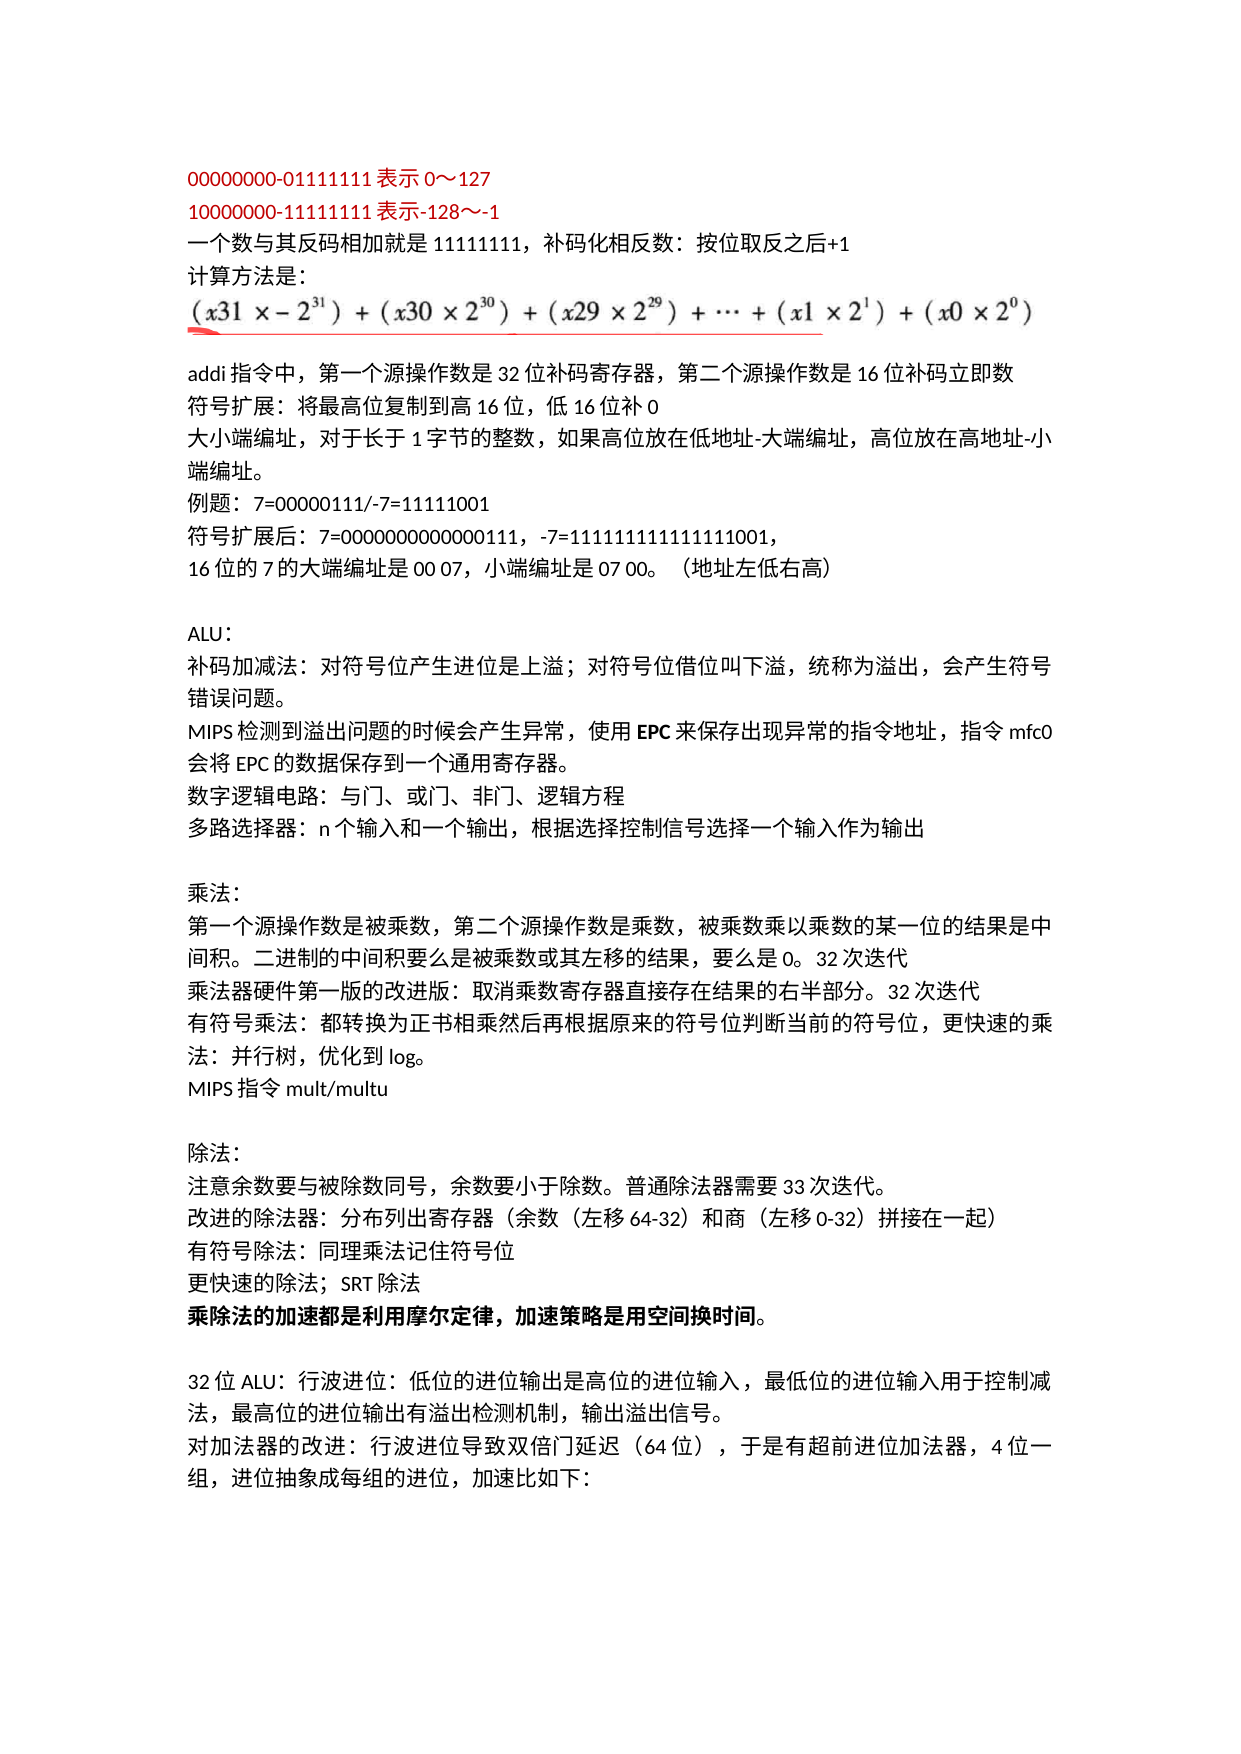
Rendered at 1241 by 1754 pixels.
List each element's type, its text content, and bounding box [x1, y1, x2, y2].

text 数字逻辑电路：与门、或门、非门、逻辑方程 [187, 779, 1053, 812]
text 乘法器硬件第一版的改进版：取消乘数寄存器直接存在结果的右半部分。32次迭代 [187, 974, 1053, 1007]
text 00000000-01111111表示0～127 [187, 162, 1053, 194]
text 乘除法的加速都是利用摩尔定律，加速策略是用空间换时间。 [187, 1299, 1053, 1332]
text 更快速的除法；SRT除法 [187, 1267, 1053, 1299]
text 16位的7的大端编址是00 07，小端编址是07 00。（地址左低右高） [187, 552, 1053, 584]
text 第一个源操作数是被乘数，第二个源操作数是乘数，被乘数乘以乘数的某一位的结果是中间积。二进制的中间积要么是被乘数或其左移的结果，要么是0。32次迭代 [187, 909, 1053, 974]
text addi指令中，第一个源操作数是32位补码寄存器，第二个源操作数是16位补码立即数 [187, 357, 1053, 389]
text 计算方法是： [187, 259, 1053, 292]
text 补码加减法：对符号位产生进位是上溢；对符号位借位叫下溢，统称为溢出，会产生符号错误问题。 [187, 649, 1053, 714]
text 符号扩展：将最高位复制到高16位，低16位补0 [187, 389, 1053, 422]
text 注意余数要与被除数同号，余数要小于除数。普通除法器需要33次迭代。 [187, 1169, 1053, 1202]
picture [187, 292, 1052, 335]
text 10000000-11111111表示-128～-1 [187, 194, 1053, 227]
text 符号扩展后：7=0000000000000111，-7=111111111111111001， [187, 519, 1053, 552]
text 对加法器的改进：行波进位导致双倍门延迟（64位），于是有超前进位加法器，4位一组，进位抽象成每组的进位，加速比如下： [187, 1429, 1053, 1494]
text 大小端编址，对于长于1字节的整数，如果高位放在低地址-大端编址，高位放在高地址-小端编址。 [187, 422, 1053, 487]
text 一个数与其反码相加就是11111111，补码化相反数：按位取反之后+1 [187, 227, 1053, 259]
text 32位ALU：行波进位：低位的进位输出是高位的进位输入，最低位的进位输入用于控制减法，最高位的进位输出有溢出检测机制，输出溢出信号。 [187, 1364, 1053, 1429]
text 有符号乘法：都转换为正书相乘然后再根据原来的符号位判断当前的符号位，更快速的乘法：并行树，优化到log。 [187, 1007, 1053, 1072]
text ALU： [187, 617, 1053, 649]
text 改进的除法器：分布列出寄存器（余数（左移64-32）和商（左移0-32）拼接在一起） [187, 1202, 1053, 1234]
text 例题：7=00000111/-7=11111001 [187, 487, 1053, 519]
text MIPS指令mult/multu [187, 1072, 1053, 1104]
text 除法： [187, 1137, 1053, 1169]
text 多路选择器：n个输入和一个输出，根据选择控制信号选择一个输入作为输出 [187, 812, 1053, 844]
text MIPS检测到溢出问题的时候会产生异常，使用EPC来保存出现异常的指令地址，指令mfc0会将EPC的数据保存到一个通用寄存器。 [187, 714, 1053, 779]
text 乘法： [187, 877, 1053, 909]
text 有符号除法：同理乘法记住符号位 [187, 1234, 1053, 1267]
